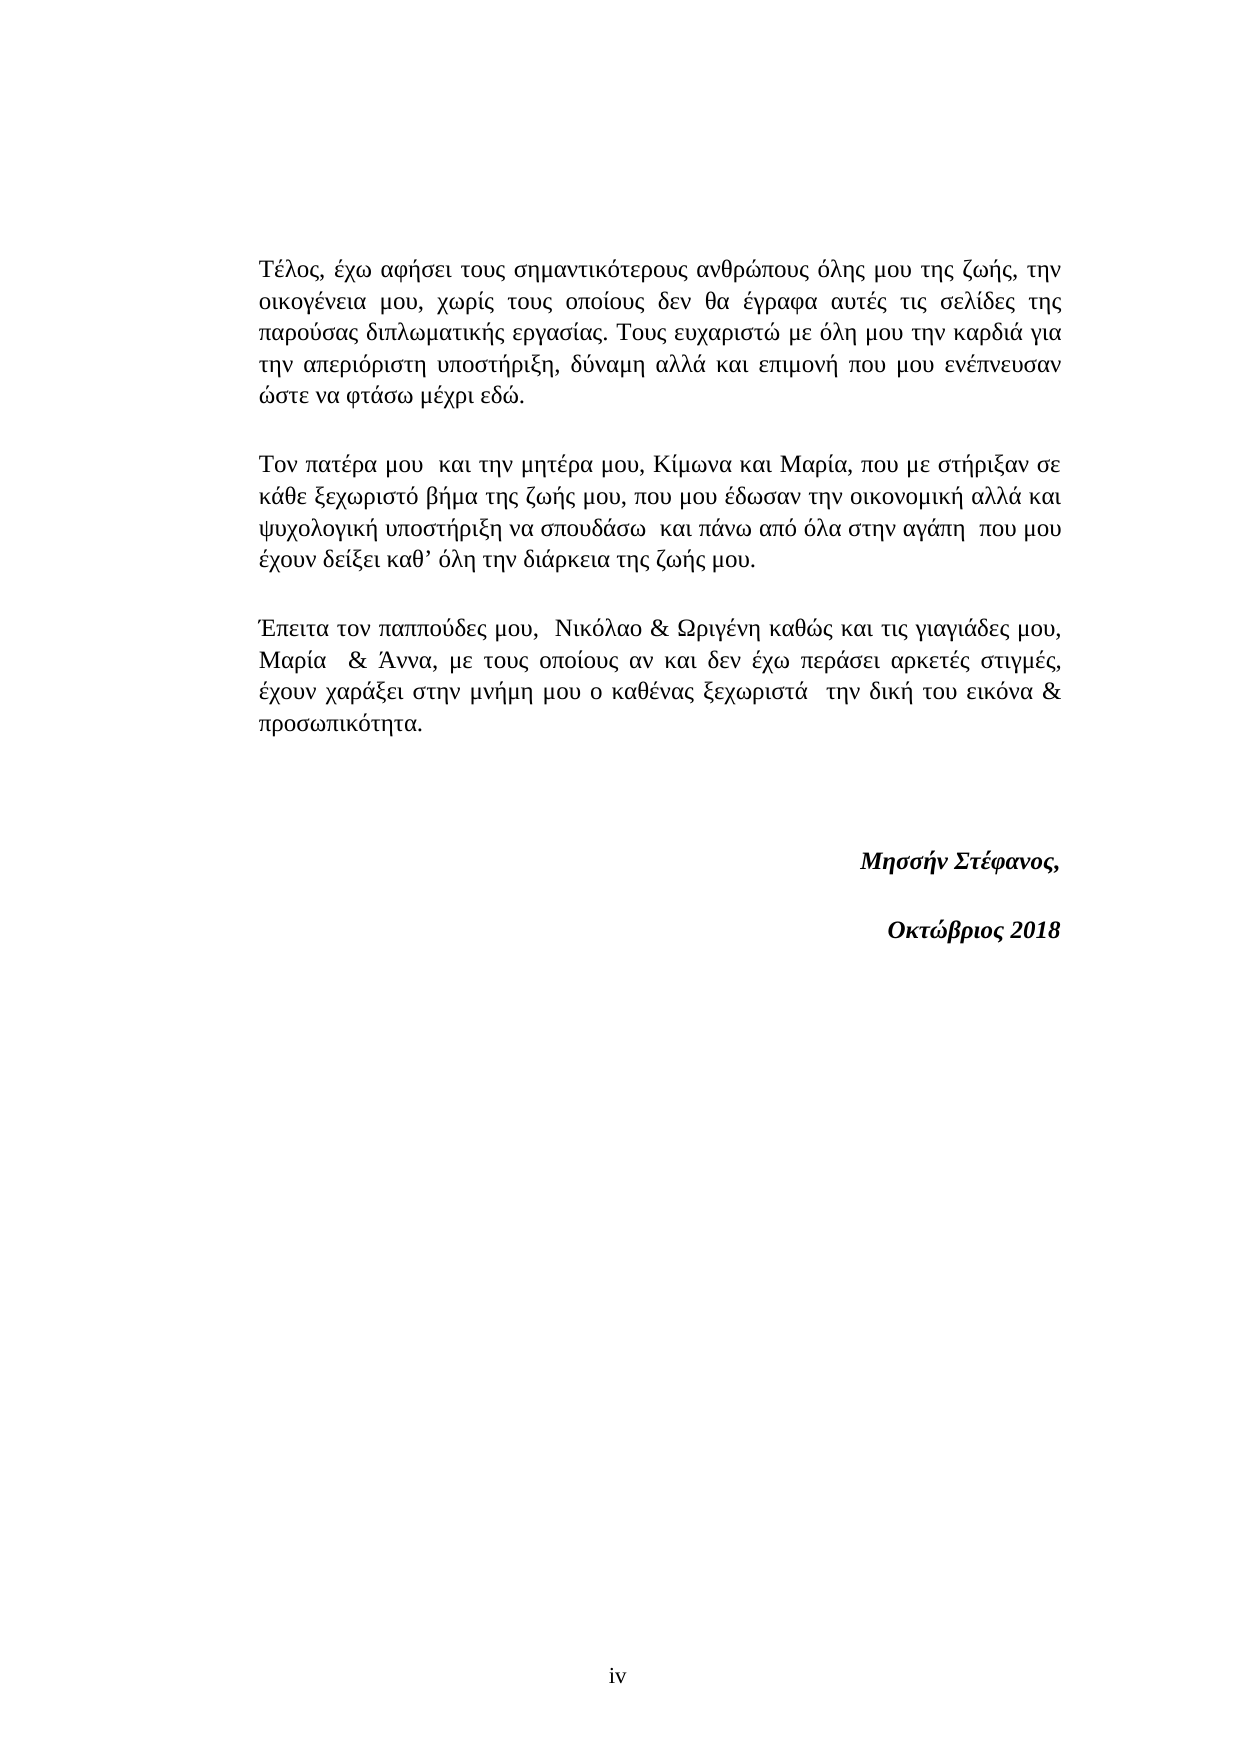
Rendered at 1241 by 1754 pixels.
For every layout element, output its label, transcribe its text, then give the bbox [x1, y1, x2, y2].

text Έπειτα τον παππούδες μου, Νικόλαο & Ωριγένη καθώς και τις γιαγιάδες μου, Μαρία & Άννα, με τους οποίους αν και δεν έχω περάσει αρκετές στιγμές, έχουν χαράξει στην μνήμη μου ο καθένας ξεχωριστά την δική του εικόνα & προσωπικότητα. [259, 613, 1063, 737]
text Τέλος, έχω αφήσει τους σημαντικότερους ανθρώπους όλης μου της ζωής, την οικογένεια μου, χωρίς τους οποίους δεν θα έγραφα αυτές τις σελίδες της παρούσας διπλωματικής εργασίας. Τους ευχαριστώ με όλη μου την καρδιά για την απεριόριστη υποστήριξη, δύναμη αλλά και επιμονή που μου ενέπνευσαν ώστε να φτάσω μέχρι εδώ. [259, 254, 1063, 409]
text Τον πατέρα μου και την μητέρα μου, Κίμωνα και Μαρία, που με στήριξαν σε κάθε ξεχωριστό βήμα της ζωής μου, που μου έδωσαν την οικονομική αλλά και ψυχολογική υποστήριξη να σπουδάσω και πάνω από όλα στην αγάπη που μου έχουν δείξει καθ’ όλη την διάρκεια της ζωής μου. [259, 449, 1063, 573]
text Οκτώβριος 2018 [259, 915, 1063, 944]
text Μησσήν Στέφανος, [259, 846, 1063, 875]
